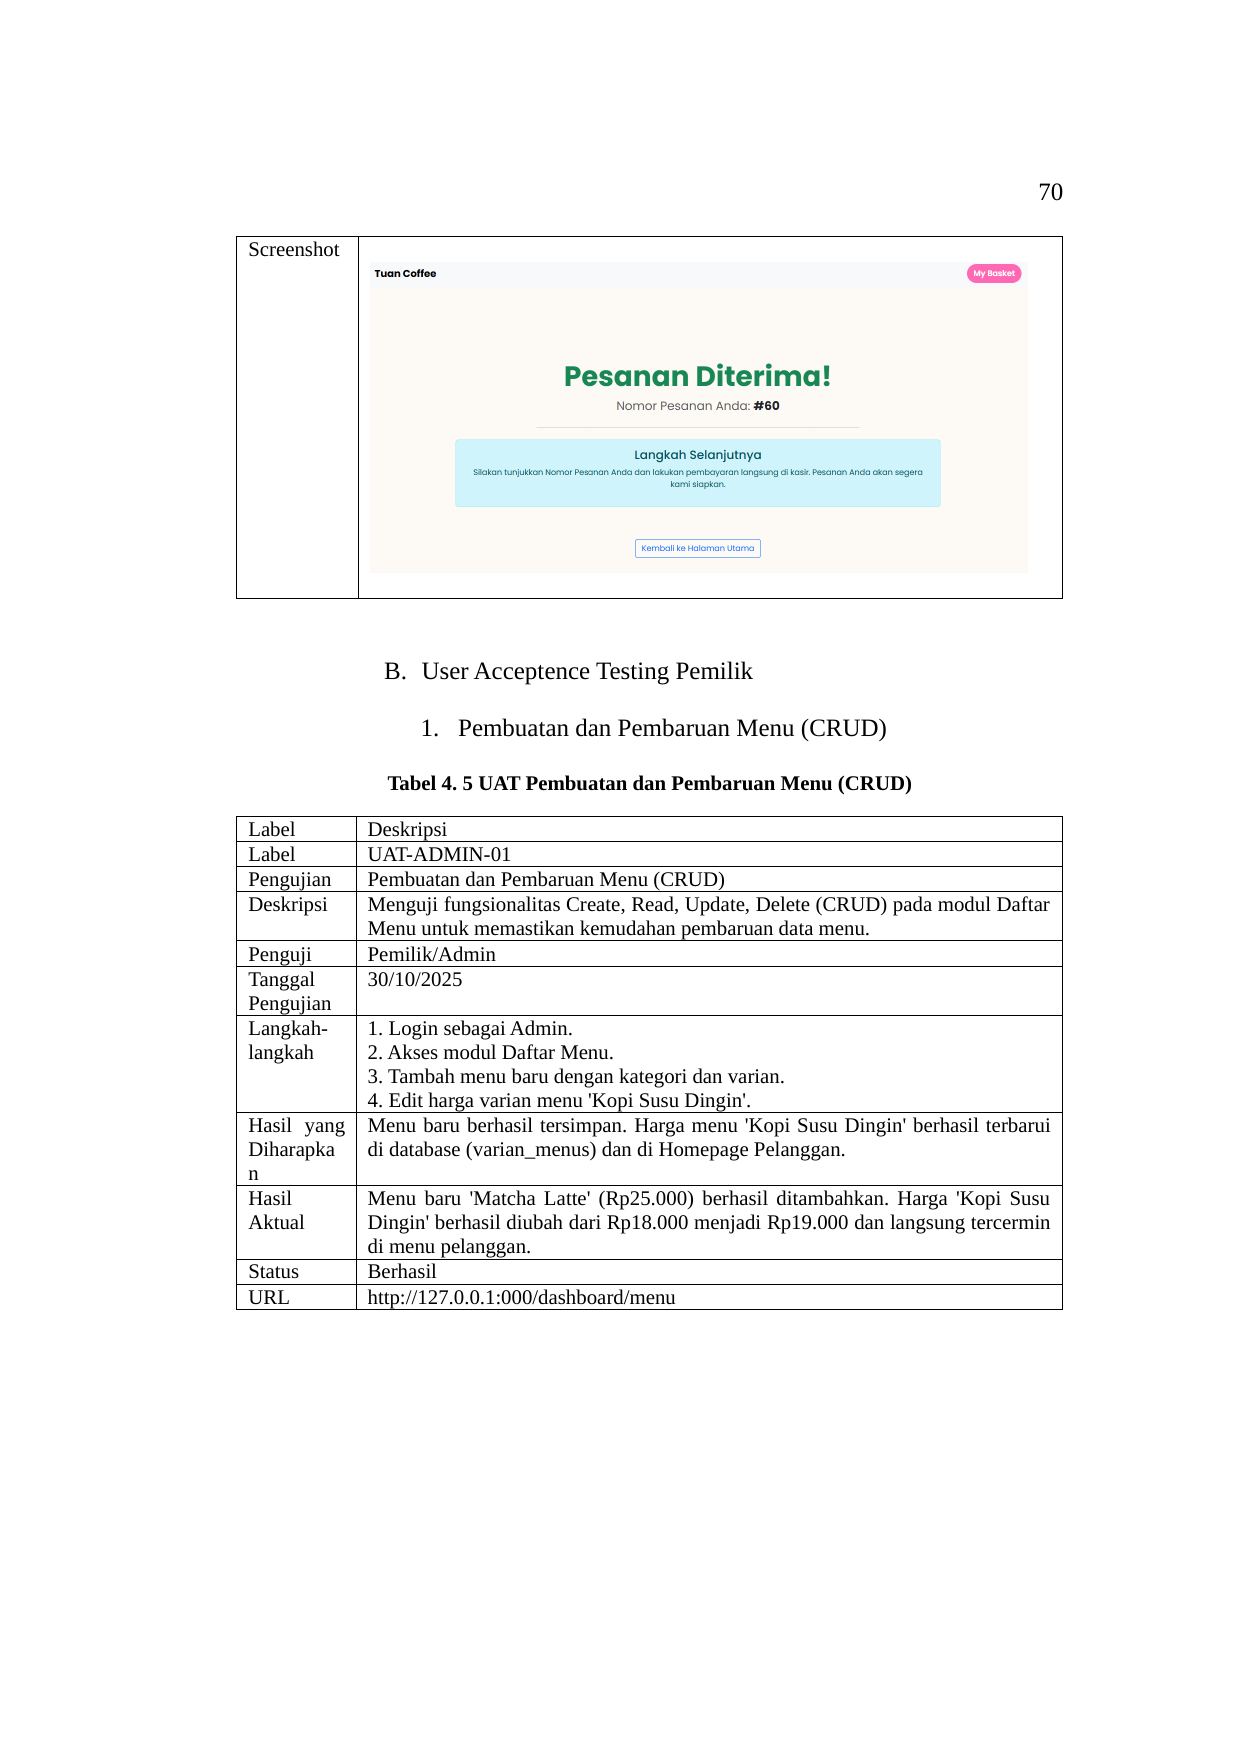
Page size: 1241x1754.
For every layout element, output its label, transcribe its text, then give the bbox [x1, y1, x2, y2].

table_cell Label [237, 842, 356, 866]
table_cell Tanggal Pengujian [237, 967, 356, 1015]
table_cell Screenshot [237, 237, 358, 597]
table_cell Menu baru 'Matcha Latte' (Rp25.000) berhasil ditambahkan. Harga 'Kopi Susu Dingin' berhasil diubah dari Rp18.000 menjadi Rp19.000 dan langsung tercermin di menu pelanggan. [357, 1186, 1062, 1258]
picture [369, 262, 1028, 573]
table_cell Menu baru berhasil tersimpan. Harga menu 'Kopi Susu Dingin' berhasil terbarui di database (varian_menus) dan di Homepage Pelanggan. [357, 1113, 1062, 1185]
table_cell Pemilik/Admin [357, 941, 1062, 966]
table_cell 1. Login sebagai Admin. 2. Akses modul Daftar Menu. 3. Tambah menu baru dengan kategori dan varian. 4. Edit harga varian menu 'Kopi Susu Dingin'. [357, 1016, 1062, 1112]
table_cell Penguji [237, 941, 356, 966]
table_cell Menguji fungsionalitas Create, Read, Update, Delete (CRUD) pada modul Daftar Menu untuk memastikan kemudahan pembaruan data menu. [357, 892, 1062, 940]
table_header Deskripsi [357, 817, 1062, 841]
table_header Label [237, 817, 356, 841]
list Pembuatan dan Pembaruan Menu (CRUD) [420, 713, 1063, 742]
table_cell Deskripsi [237, 892, 356, 940]
table_cell UAT-ADMIN-01 [357, 842, 1062, 866]
table_cell Pengujian [237, 867, 356, 891]
table_cell 30/10/2025 [357, 967, 1062, 1015]
table_cell Langkah-langkah [237, 1016, 356, 1112]
table_cell Hasil Aktual [237, 1186, 356, 1258]
table_cell [359, 237, 1062, 597]
list User Acceptence Testing Pemilik [384, 656, 1063, 685]
table_cell Status [237, 1260, 356, 1283]
table_cell URL [237, 1285, 356, 1309]
table_cell Berhasil [357, 1260, 1062, 1283]
text Tabel 4. 5 UAT Pembuatan dan Pembaruan Menu (CRUD) [236, 771, 1063, 795]
table_cell Pembuatan dan Pembaruan Menu (CRUD) [357, 867, 1062, 891]
table_cell http://127.0.0.1:000/dashboard/menu [357, 1285, 1062, 1309]
table_cell Hasil yang Diharapkan [237, 1113, 356, 1185]
